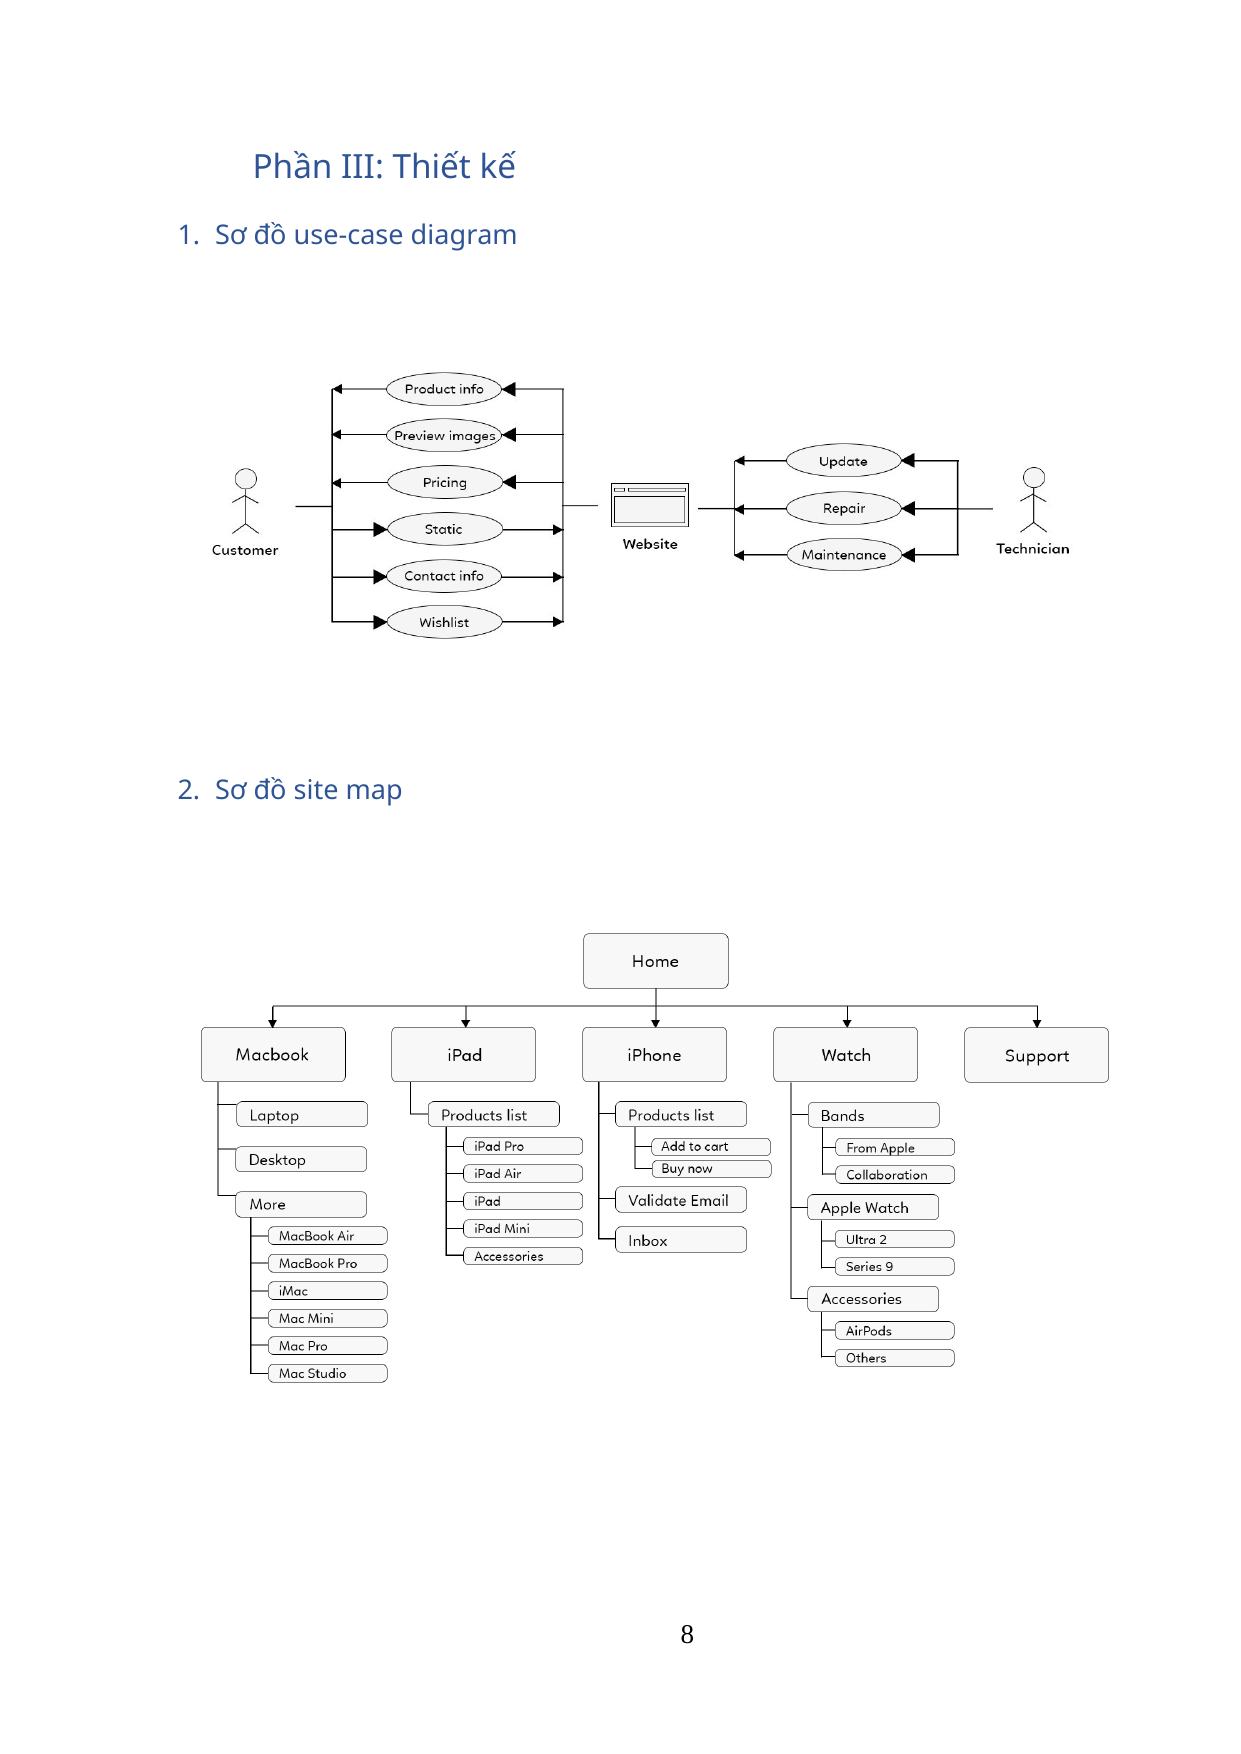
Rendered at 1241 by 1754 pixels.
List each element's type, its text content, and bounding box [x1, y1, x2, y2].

picture [177, 338, 1159, 667]
subtitle Sơ đồ use-case diagram [177, 215, 1122, 252]
picture [177, 893, 1132, 1442]
subtitle Phần III: Thiết kế [177, 143, 1122, 188]
subtitle Sơ đồ site map [177, 770, 1122, 807]
